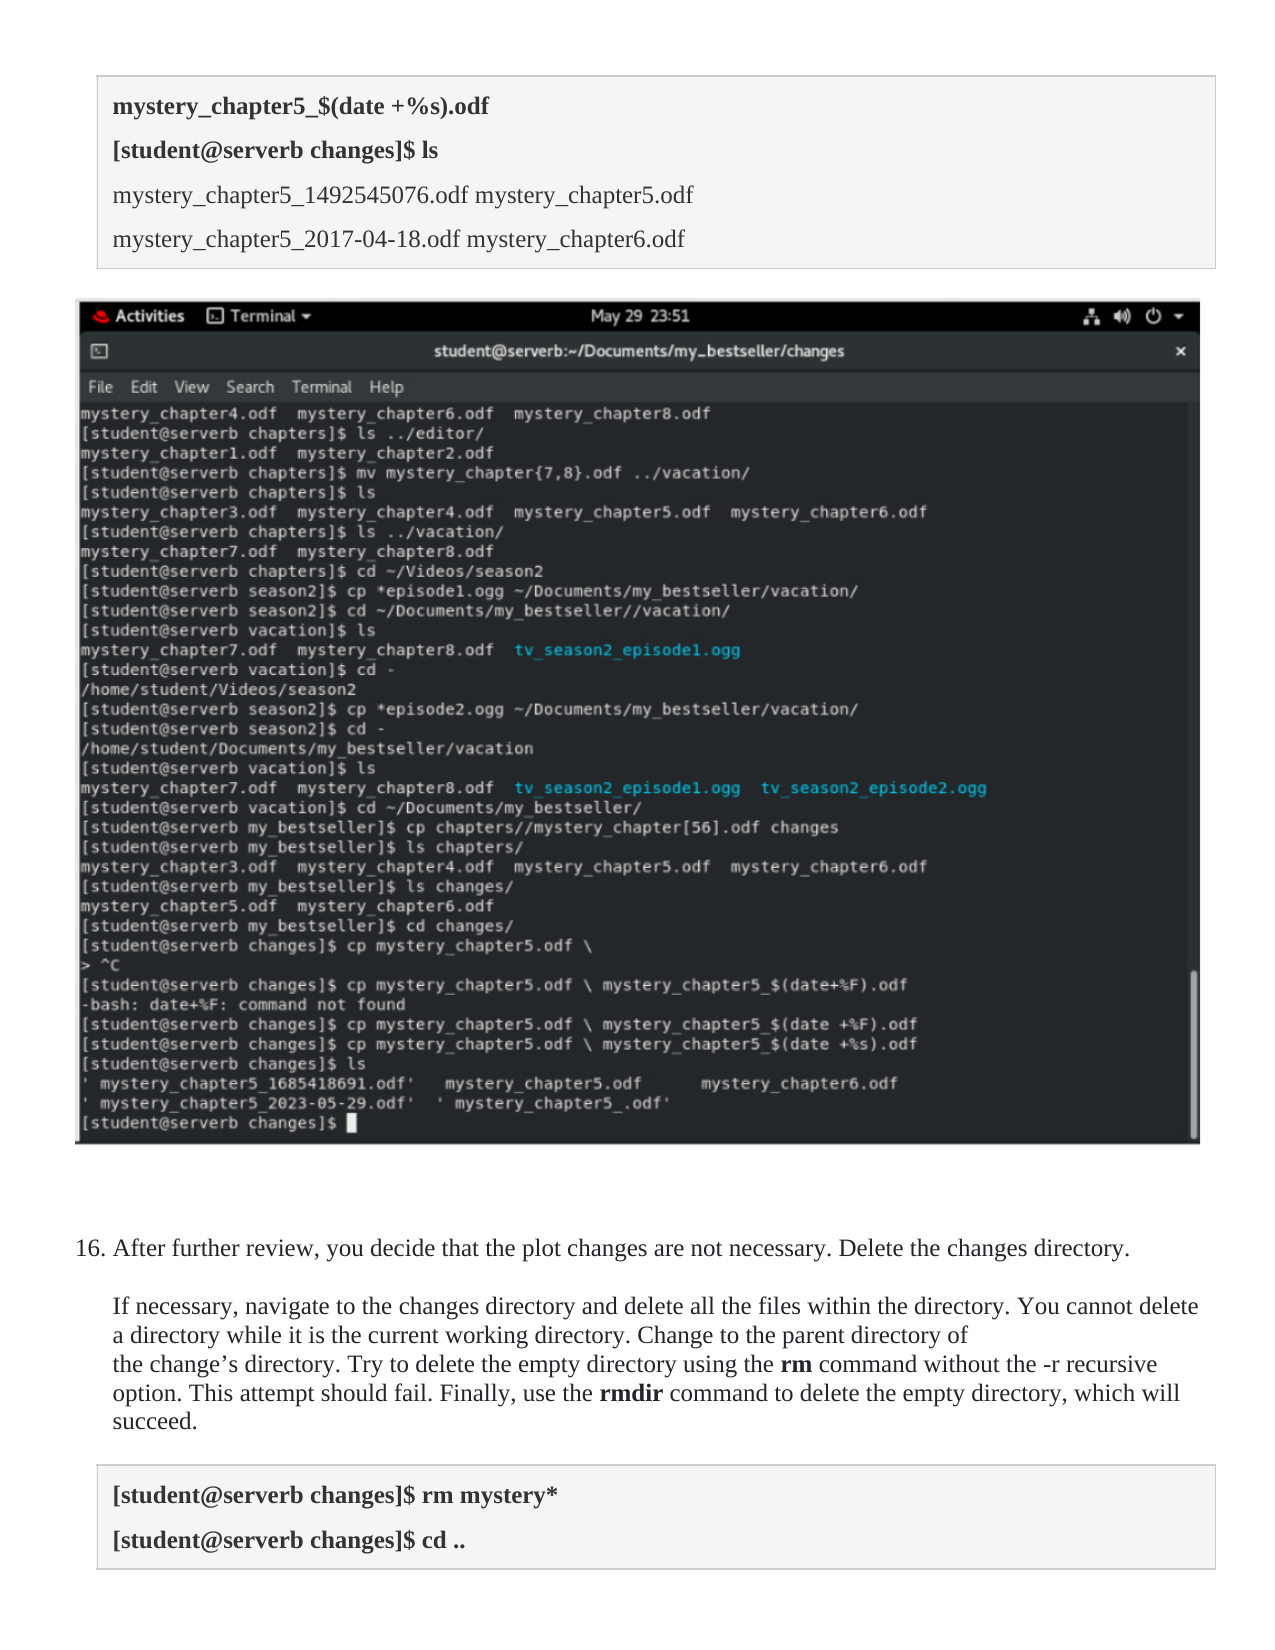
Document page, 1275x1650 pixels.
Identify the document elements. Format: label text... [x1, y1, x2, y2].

text [student@serverb changes]$ cd .. [98, 1509, 1215, 1568]
text If necessary, navigate to the changes directory and delete all the files within the directory. You cannot delete a directory while it is the current working directory. Change to the parent directory of the change’s directory. Try to delete the empty directory using the rm command without the -r recursive option. This attempt should fail. Finally, use the rmdir command to delete the empty directory, which will succeed. [112, 1291, 1200, 1435]
list After further review, you decide that the plot changes are not necessary. Delete the changes directory. [75, 1233, 1200, 1262]
text [student@serverb changes]$ ls [98, 119, 1215, 164]
text [student@serverb changes]$ rm mystery* [98, 1466, 1215, 1509]
picture [75, 298, 1200, 1147]
text mystery_chapter5_2017-04-18.odf mystery_chapter6.odf [98, 208, 1215, 268]
text mystery_chapter5_1492545076.odf mystery_chapter5.odf [98, 164, 1215, 208]
text mystery_chapter5_$(date +%s).odf [98, 77, 1215, 119]
